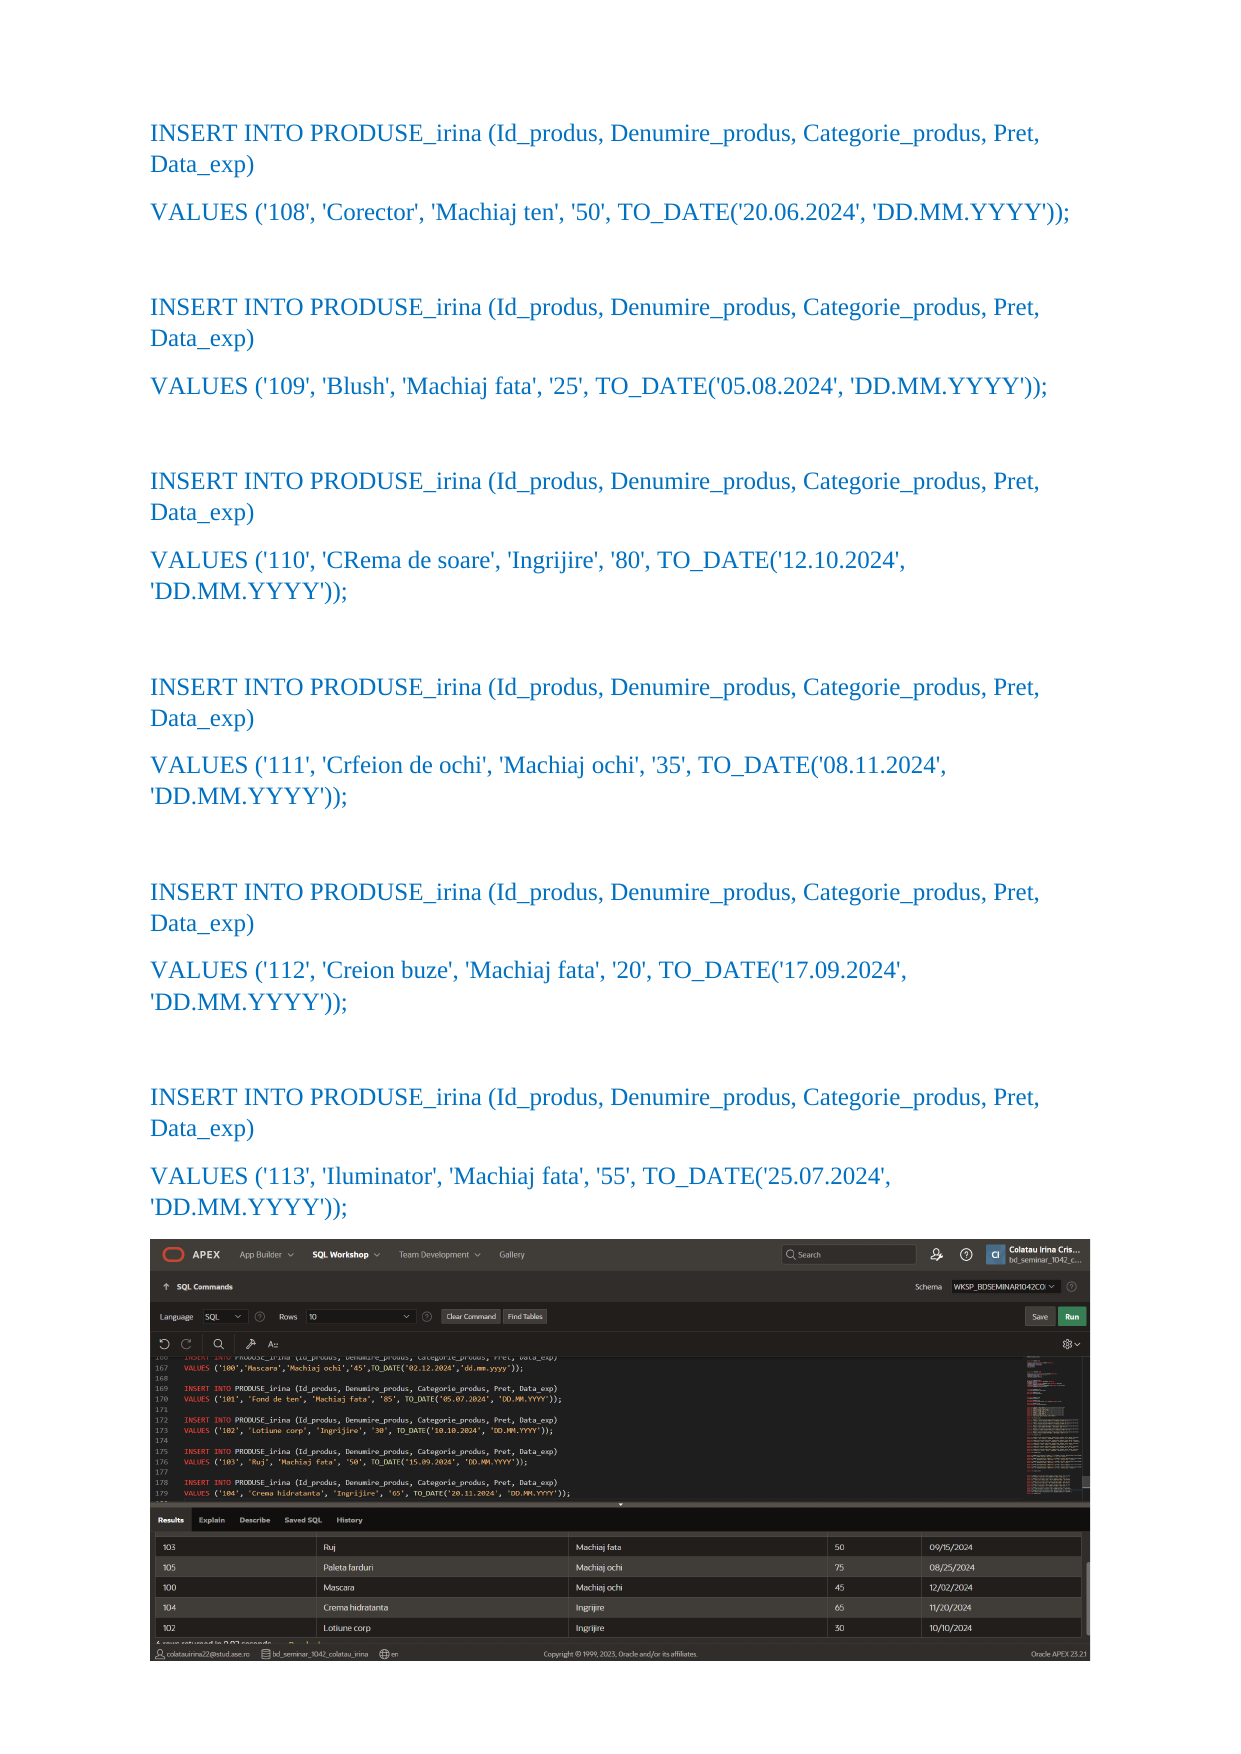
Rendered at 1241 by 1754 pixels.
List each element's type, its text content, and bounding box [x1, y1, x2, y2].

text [150, 118, 1090, 178]
picture [150, 1239, 1091, 1661]
text INSERT INTO PRODUSE_irina (Id_produs, Denumire_produs, Categorie_produs, Pret, Data_exp) [150, 292, 1090, 352]
text VALUES ('110', 'CRema de soare', 'Ingrijire', '80', TO_DATE('12.10.2024', 'DD.MM.YYYY')); [150, 545, 1090, 605]
text VALUES ('111', 'Crfeion de ochi', 'Machiaj ochi', '35', TO_DATE('08.11.2024', 'DD.MM.YYYY')); [150, 750, 1090, 810]
text VALUES ('113', 'Iluminator', 'Machiaj fata', '55', TO_DATE('25.07.2024', 'DD.MM.YYYY')); [150, 1161, 1090, 1221]
text INSERT INTO PRODUSE_irina (Id_produs, Denumire_produs, Categorie_produs, Pret, Data_exp) [150, 672, 1090, 731]
text VALUES ('112', 'Creion buze', 'Machiaj fata', '20', TO_DATE('17.09.2024', 'DD.MM.YYYY')); [150, 956, 1090, 1015]
text INSERT INTO PRODUSE_irina (Id_produs, Denumire_produs, Categorie_produs, Pret, Data_exp) [150, 1082, 1090, 1142]
text INSERT INTO PRODUSE_irina (Id_produs, Denumire_produs, Categorie_produs, Pret, Data_exp) [150, 877, 1090, 937]
text INSERT INTO PRODUSE_irina (Id_produs, Denumire_produs, Categorie_produs, Pret, Data_exp) [150, 466, 1090, 526]
text VALUES ('109', 'Blush', 'Machiaj fata', '25', TO_DATE('05.08.2024', 'DD.MM.YYYY')); [150, 371, 1090, 400]
text VALUES ('108', 'Corector', 'Machiaj ten', '50', TO_DATE('20.06.2024', 'DD.MM.YYYY')); [150, 197, 1090, 226]
